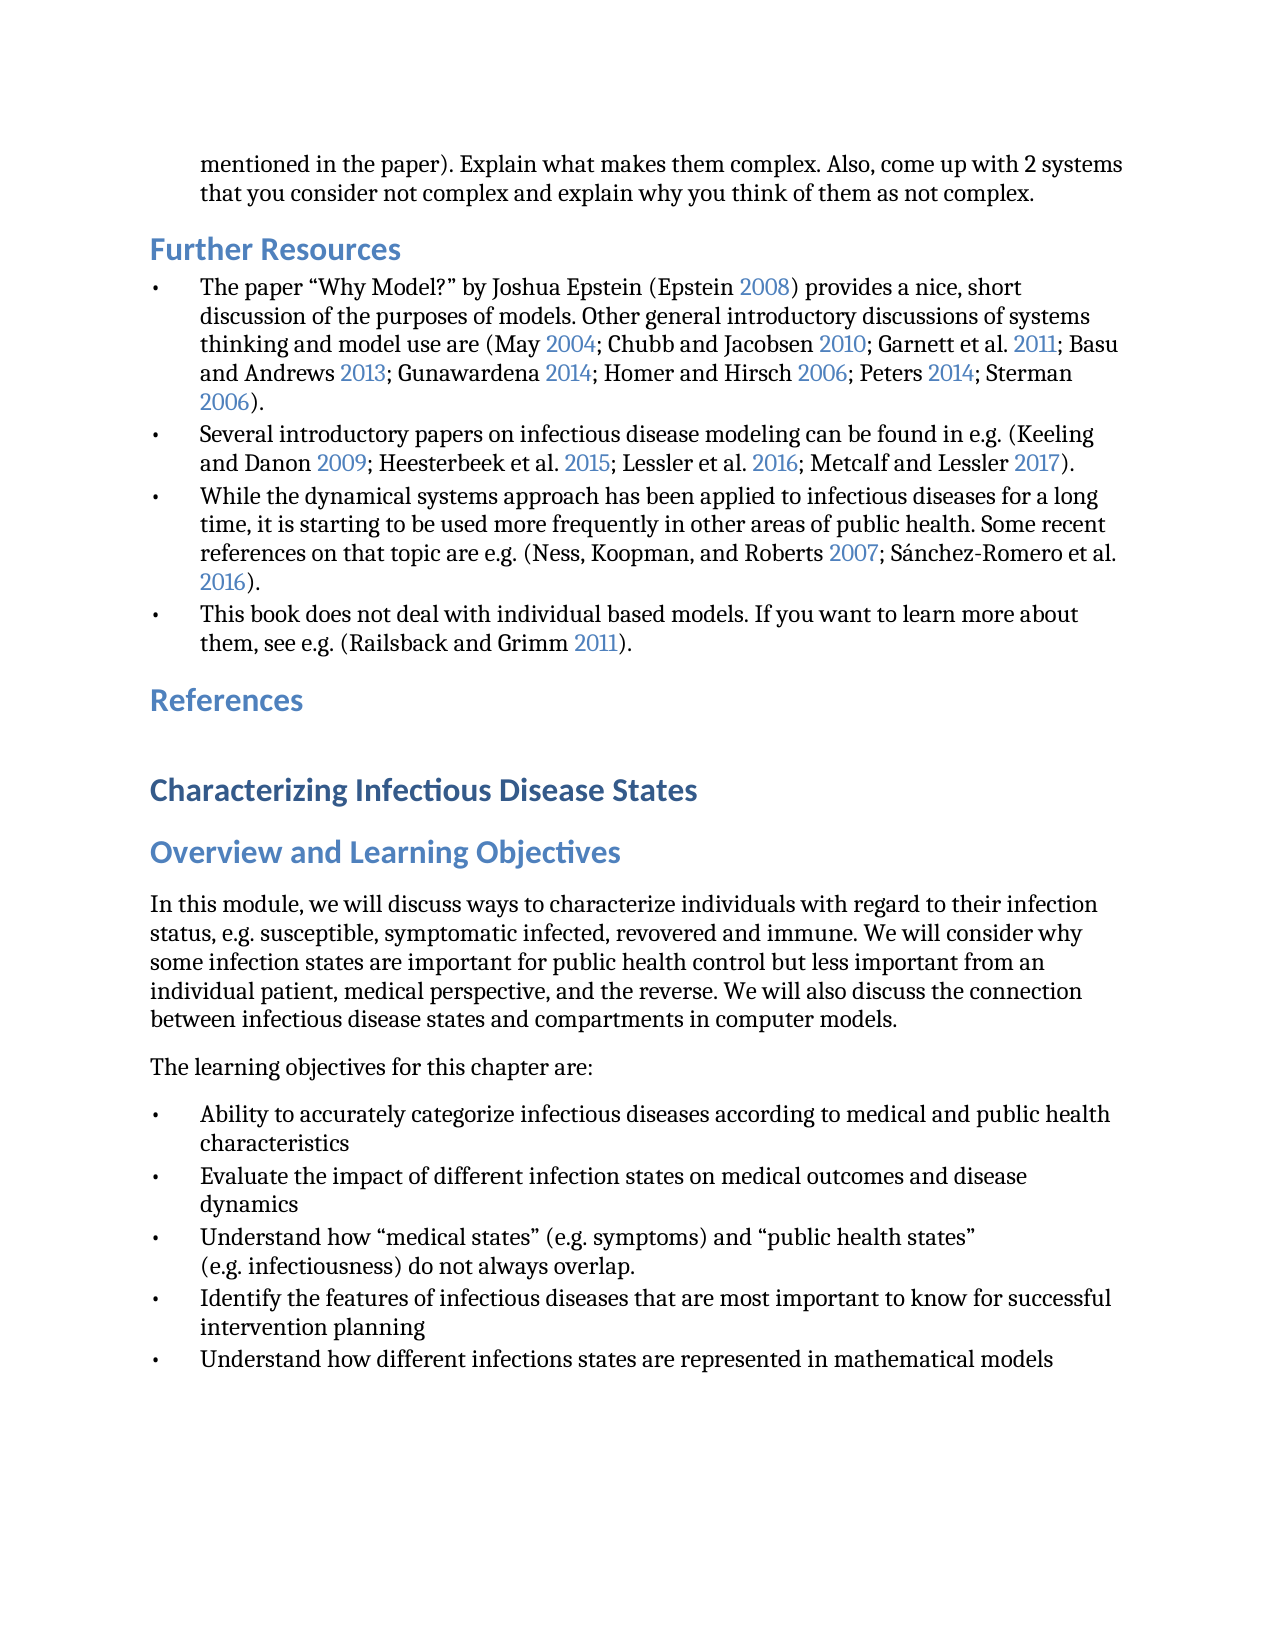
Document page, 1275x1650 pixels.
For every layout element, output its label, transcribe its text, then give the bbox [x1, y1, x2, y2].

list While the dynamical systems approach has been applied to infectious diseases for a long time, it is starting to be used more frequently in other areas of public health. Some recent references on that topic are e.g. (Ness, Koopman, and Roberts 2007; Sánchez-Romero et al. 2016). [150, 482, 1125, 597]
text In this module, we will discuss ways to characterize individuals with regard to their infection status, e.g. susceptible, symptomatic infected, revovered and immune. We will consider why some infection states are important for public health control but less important from an individual patient, medical perspective, and the reverse. We will also discuss the connection between infectious disease states and compartments in computer models. [150, 890, 1125, 1034]
list Understand how different infections states are represented in mathematical models [150, 1345, 1125, 1374]
list Understand how “medical states” (e.g. symptoms) and “public health states” (e.g. infectiousness) do not always overlap. [150, 1223, 1125, 1280]
subtitle References [150, 679, 1125, 719]
text The learning objectives for this chapter are: [150, 1053, 1125, 1082]
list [150, 150, 1125, 207]
list Ability to accurately categorize infectious diseases according to medical and public health characteristics [150, 1100, 1125, 1158]
list The paper “Why Model?” by Joshua Epstein (Epstein 2008) provides a nice, short discussion of the purposes of models. Other general introductory discussions of systems thinking and model use are (May 2004; Chubb and Jacobsen 2010; Garnett et al. 2011; Basu and Andrews 2013; Gunawardena 2014; Homer and Hirsch 2006; Peters 2014; Sterman 2006). [150, 273, 1125, 417]
subtitle Characterizing Infectious Disease States [150, 769, 1125, 810]
subtitle Overview and Learning Objectives [150, 831, 1125, 872]
list Evaluate the impact of different infection states on medical outcomes and disease dynamics [150, 1162, 1125, 1219]
list This book does not deal with individual based models. If you want to learn more about them, see e.g. (Railsback and Grimm 2011). [150, 600, 1125, 658]
list Several introductory papers on infectious disease modeling can be found in e.g. (Keeling and Danon 2009; Heesterbeek et al. 2015; Lessler et al. 2016; Metcalf and Lessler 2017). [150, 420, 1125, 478]
list Identify the features of infectious diseases that are most important to know for successful intervention planning [150, 1284, 1125, 1342]
subtitle Further Resources [150, 228, 1125, 269]
